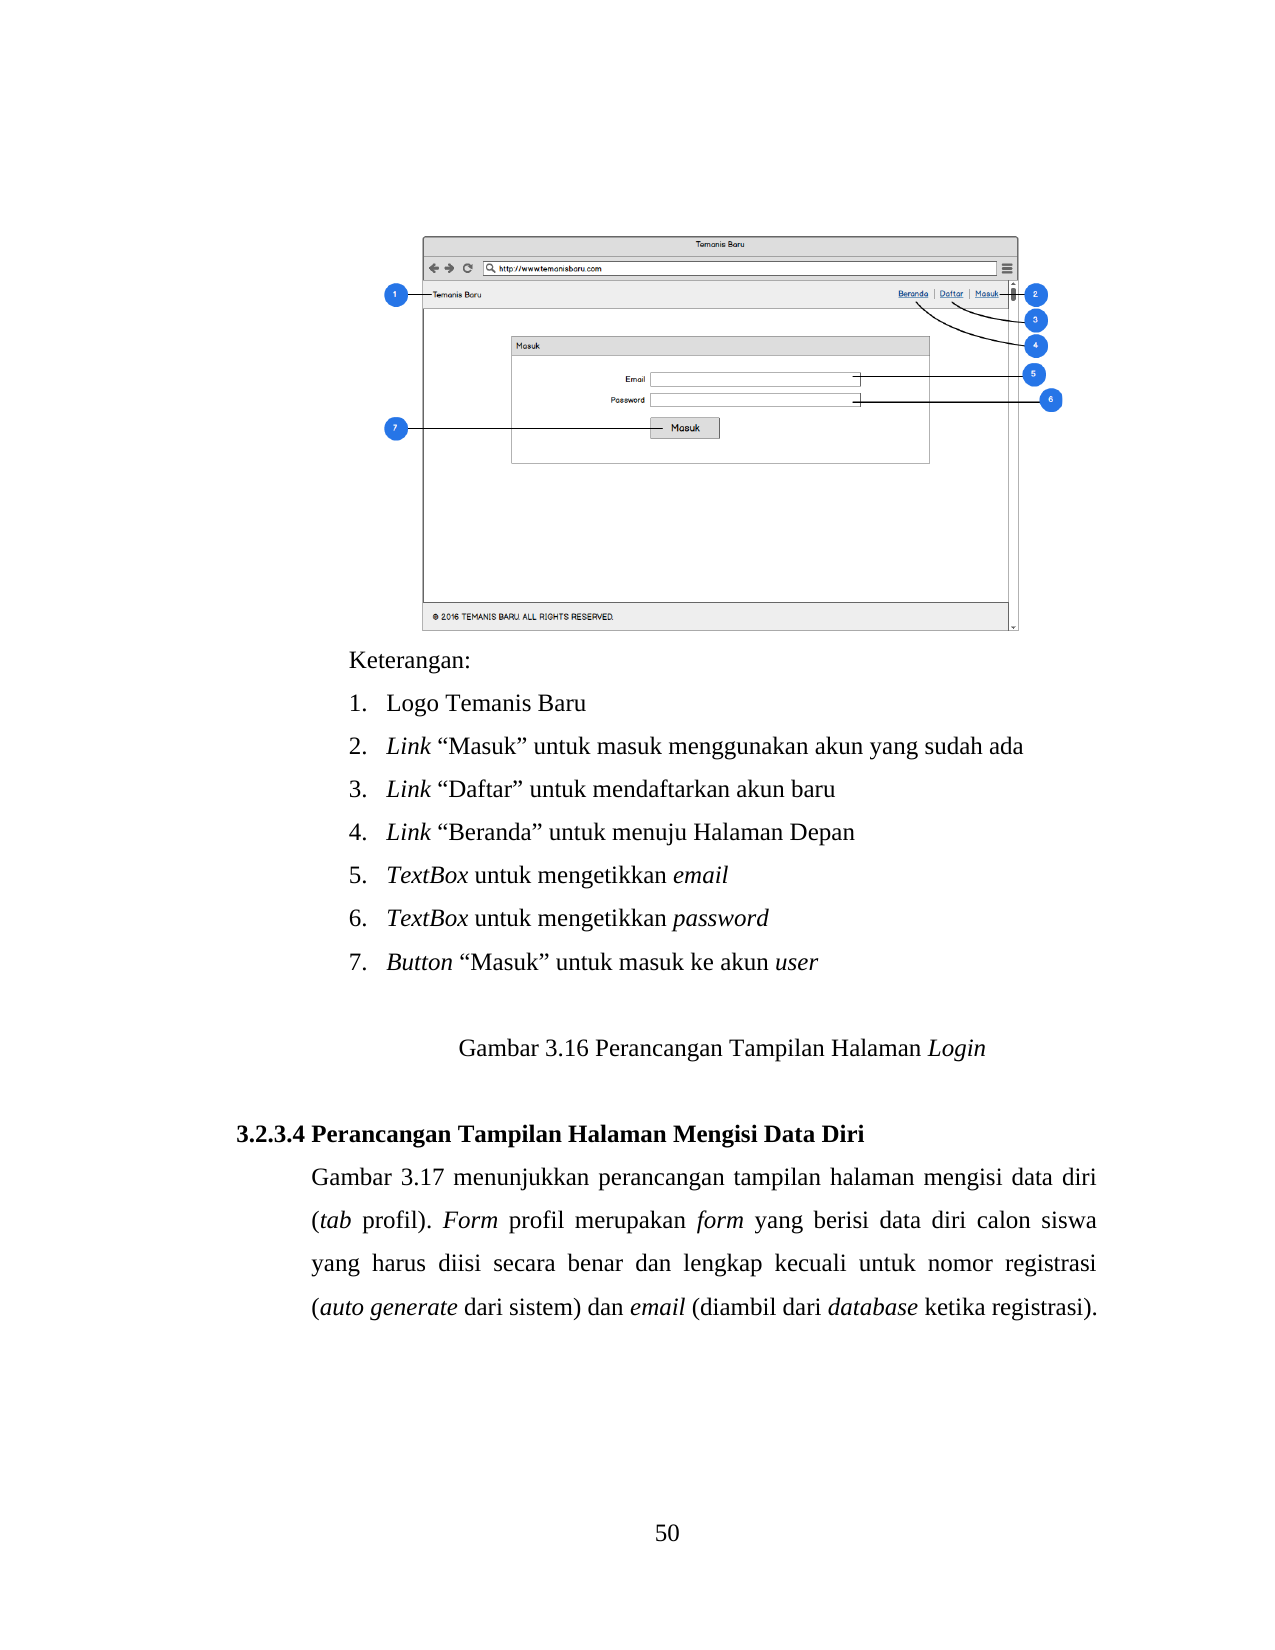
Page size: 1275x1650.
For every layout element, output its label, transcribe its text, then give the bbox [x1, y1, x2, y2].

list Link “Daftar” untuk mendaftarkan akun baru [349, 774, 1098, 803]
list Link “Beranda” untuk menuju Halaman Depan [349, 817, 1098, 846]
list Link “Masuk” untuk masuk menggunakan akun yang sudah ada [349, 731, 1098, 760]
list Logo Temanis Baru [349, 688, 1098, 717]
list TextBox untuk mengetikkan email [349, 860, 1098, 889]
list Keterangan: [349, 645, 1098, 673]
text 3.2.3.4 Perancangan Tampilan Halaman Mengisi Data Diri [236, 1119, 1098, 1148]
list Button “Masuk” untuk masuk ke akun user [349, 947, 1098, 975]
picture [384, 236, 1063, 631]
list Gambar 3.17 menunjukkan perancangan tampilan halaman mengisi data diri (tab profil). Form profil merupakan form yang berisi data diri calon siswa yang harus diisi secara benar dan lengkap kecuali untuk nomor registrasi (auto generate dari sistem) dan email (diambil dari database ketika registrasi). [311, 1162, 1098, 1320]
list Gambar 3.16 Perancangan Tampilan Halaman Login [349, 1033, 1098, 1062]
list TextBox untuk mengetikkan password [349, 903, 1098, 932]
